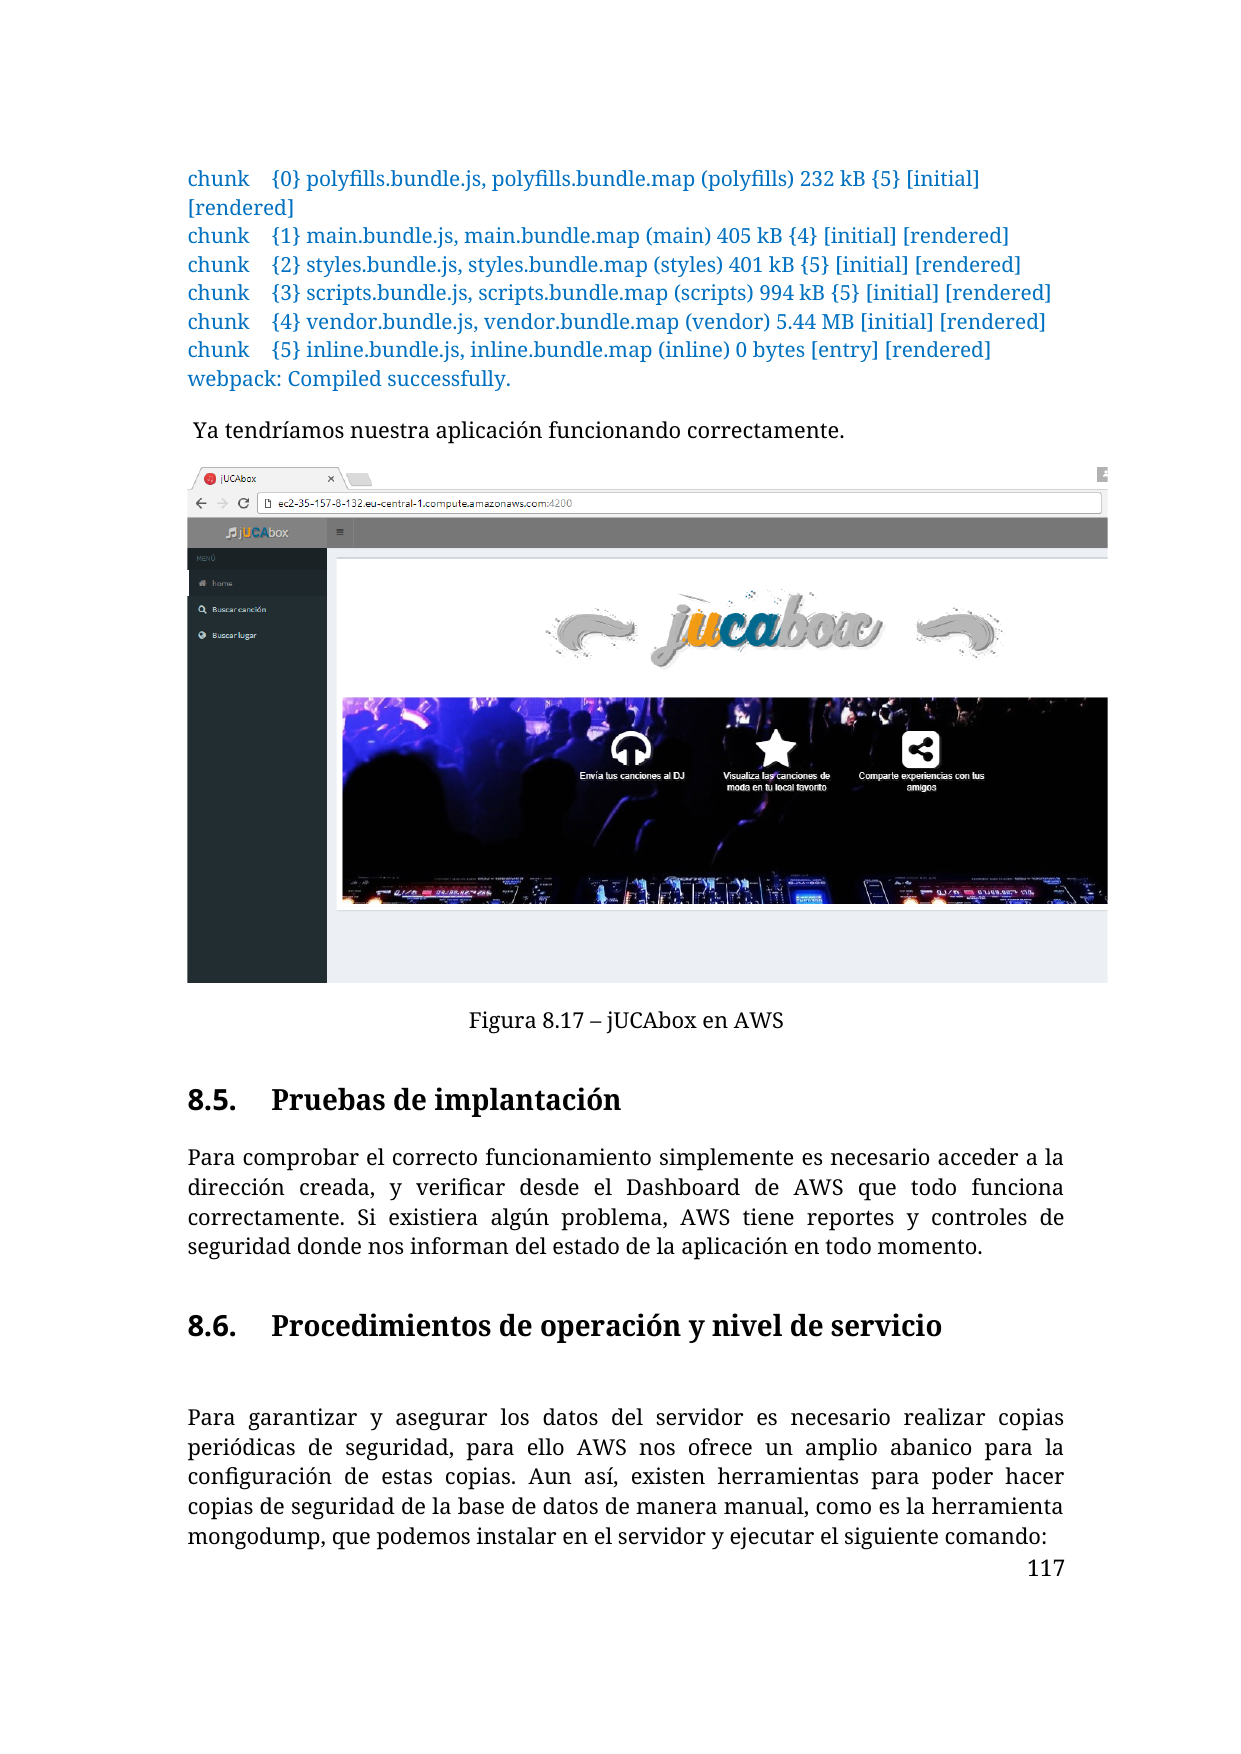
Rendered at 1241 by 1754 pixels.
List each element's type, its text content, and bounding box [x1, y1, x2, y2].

text chunk {5} inline.bundle.js, inline.bundle.map (inline) 0 bytes [entry] [rendered] [187, 335, 1065, 364]
text chunk {0} polyfills.bundle.js, polyfills.bundle.map (polyfills) 232 kB {5} [initial] [rendered] [187, 164, 1065, 221]
text chunk {1} main.bundle.js, main.bundle.map (main) 405 kB {4} [initial] [rendered] [187, 221, 1065, 250]
text webpack: Compiled successfully. [187, 364, 1065, 392]
text Para garantizar y asegurar los datos del servidor es necesario realizar copias periódicas de seguridad, para ello AWS nos ofrece un amplio abanico para la configuración de estas copias. Aun así, existen herramientas para poder hacer copias de seguridad de la base de datos de manera manual, como es la herramienta mongodump, que podemos instalar en el servidor y ejecutar el siguiente comando: [187, 1402, 1065, 1551]
text chunk {3} scripts.bundle.js, scripts.bundle.map (scripts) 994 kB {5} [initial] [rendered] [187, 278, 1065, 307]
subtitle Pruebas de implantación [187, 1079, 1065, 1119]
text Para comprobar el correcto funcionamiento simplemente es necesario acceder a la dirección creada, y verificar desde el Dashboard de AWS que todo funciona correctamente. Si existiera algún problema, AWS tiene reportes y controles de seguridad donde nos informan del estado de la aplicación en todo momento. [187, 1142, 1065, 1261]
picture [187, 467, 1108, 983]
text chunk {2} styles.bundle.js, styles.bundle.map (styles) 401 kB {5} [initial] [rendered] [187, 250, 1065, 278]
subtitle Procedimientos de operación y nivel de servicio [187, 1305, 1065, 1345]
text Ya tendríamos nuestra aplicación funcionando correctamente. [187, 415, 1065, 445]
text chunk {4} vendor.bundle.js, vendor.bundle.map (vendor) 5.44 MB [initial] [rendered] [187, 307, 1065, 335]
text Figura 8.17 – jUCAbox en AWS [187, 1005, 1065, 1035]
